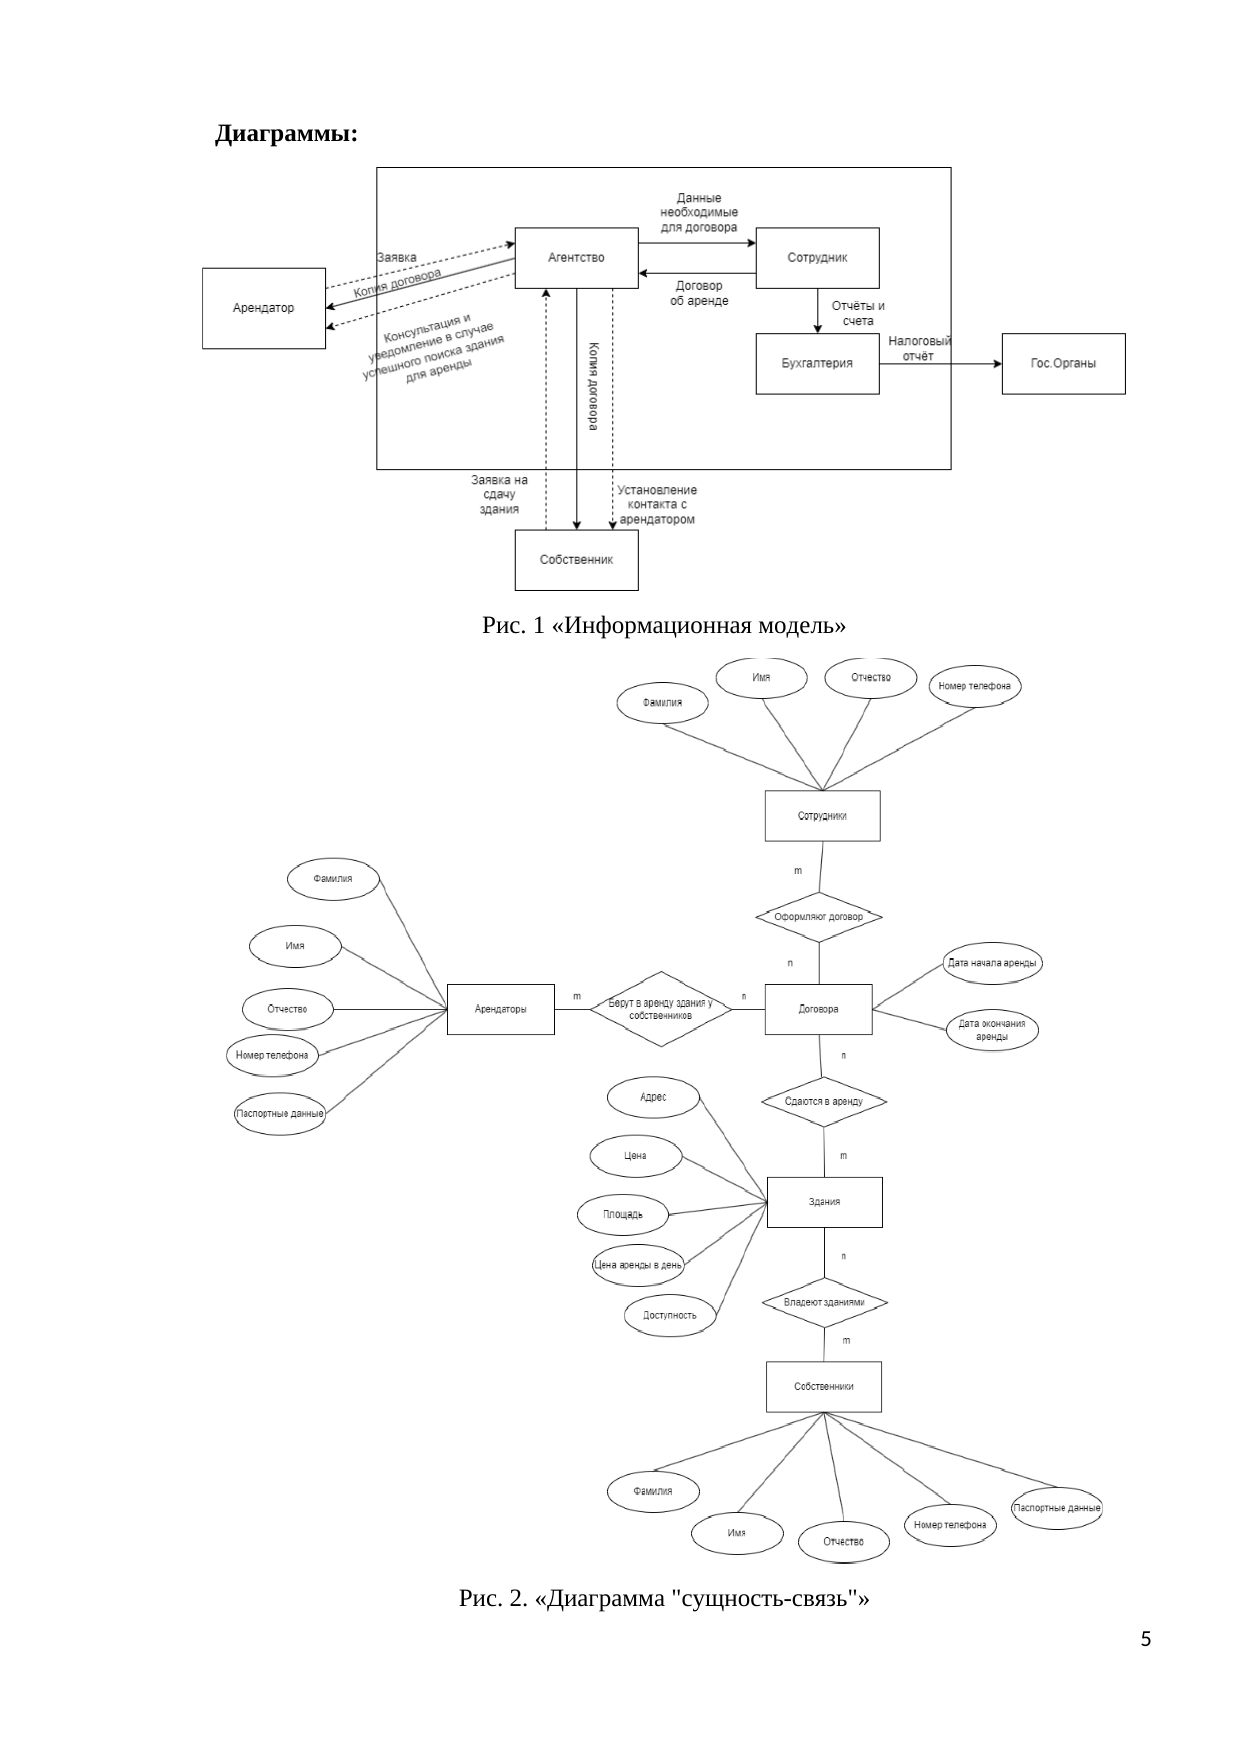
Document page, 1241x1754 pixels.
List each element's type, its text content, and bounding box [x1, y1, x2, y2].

text Рис. 1 «Информационная модель» [177, 610, 1152, 639]
text Диаграммы: [215, 118, 1152, 147]
picture [226, 658, 1103, 1564]
text Рис. 2. «Диаграмма "сущность-связь"» [177, 1583, 1152, 1611]
picture [202, 167, 1127, 592]
